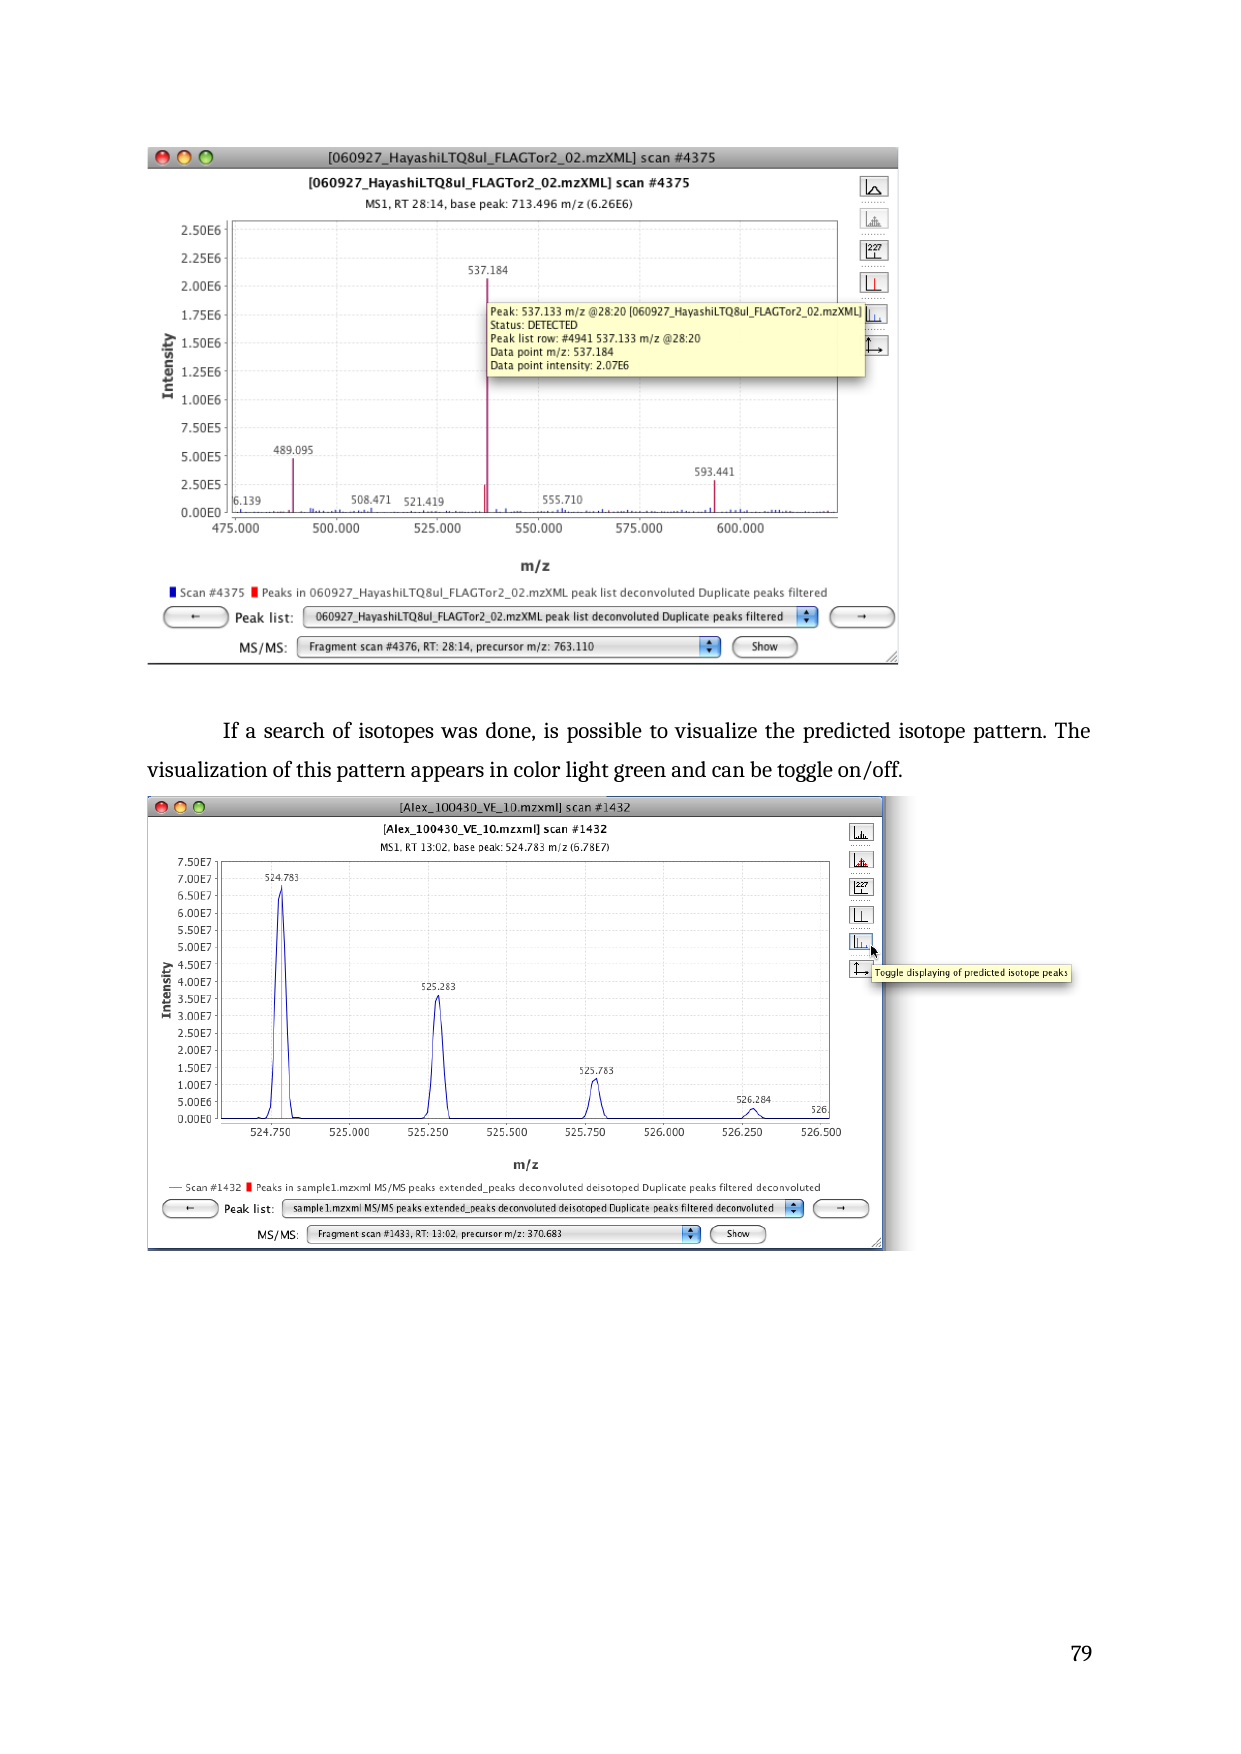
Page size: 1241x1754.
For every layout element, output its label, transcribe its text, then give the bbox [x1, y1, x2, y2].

text If a search of isotopes was done, is possible to visualize the predicted isotope pattern. The visualization of this pattern appears in color light green and can be toggle on/off. [148, 718, 1092, 783]
picture [147, 796, 1090, 1251]
picture [147, 147, 899, 665]
